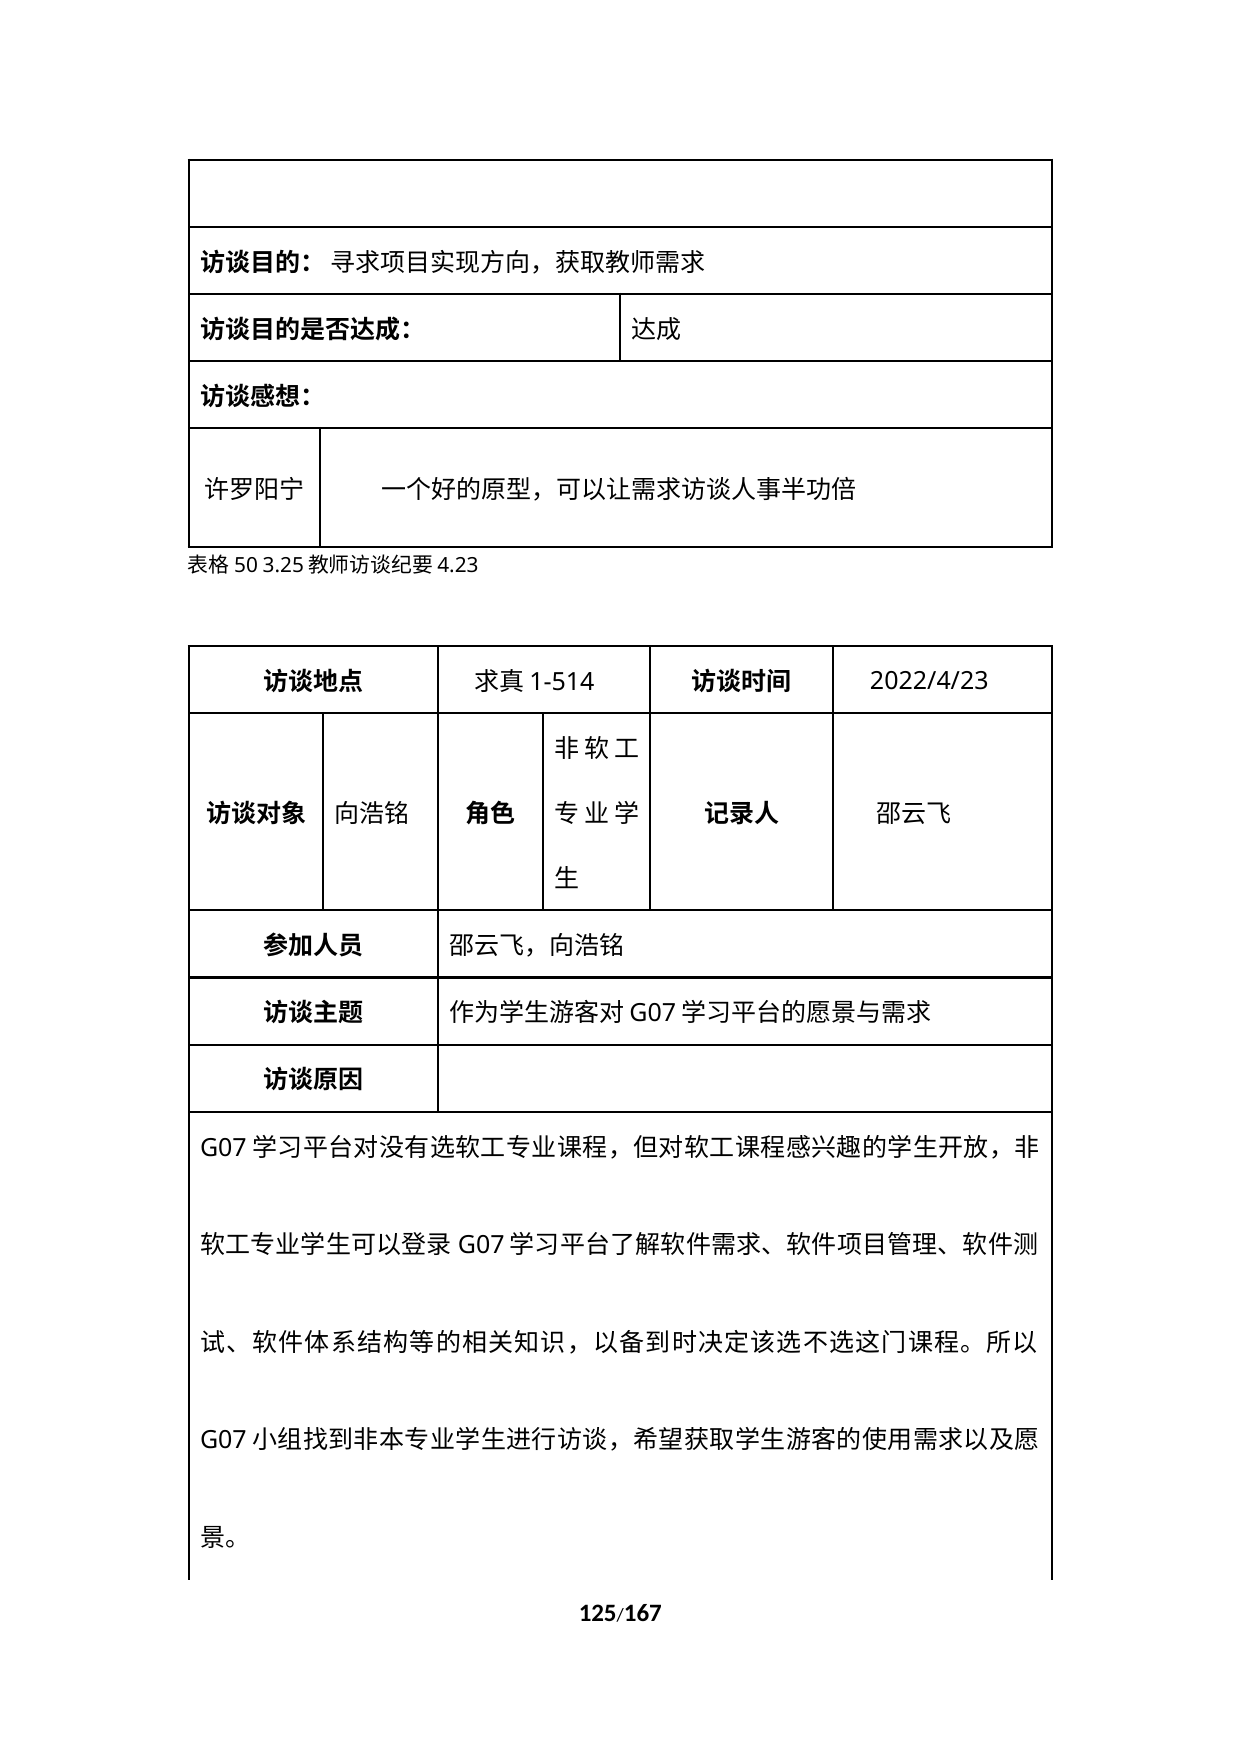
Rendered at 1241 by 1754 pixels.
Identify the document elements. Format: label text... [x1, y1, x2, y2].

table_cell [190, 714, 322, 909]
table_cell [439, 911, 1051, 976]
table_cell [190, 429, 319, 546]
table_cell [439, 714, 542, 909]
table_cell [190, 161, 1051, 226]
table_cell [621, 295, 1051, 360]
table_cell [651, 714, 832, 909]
text 表格 50 3.25教师访谈纪要4.23 [187, 548, 1053, 580]
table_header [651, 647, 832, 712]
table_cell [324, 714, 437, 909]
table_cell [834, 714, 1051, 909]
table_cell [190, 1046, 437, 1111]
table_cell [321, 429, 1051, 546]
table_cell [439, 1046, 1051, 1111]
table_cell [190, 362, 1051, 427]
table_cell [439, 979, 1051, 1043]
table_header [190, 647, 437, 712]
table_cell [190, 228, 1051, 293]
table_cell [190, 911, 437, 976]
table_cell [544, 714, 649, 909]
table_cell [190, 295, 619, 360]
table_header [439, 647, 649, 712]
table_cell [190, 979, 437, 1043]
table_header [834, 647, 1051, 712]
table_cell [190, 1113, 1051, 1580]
